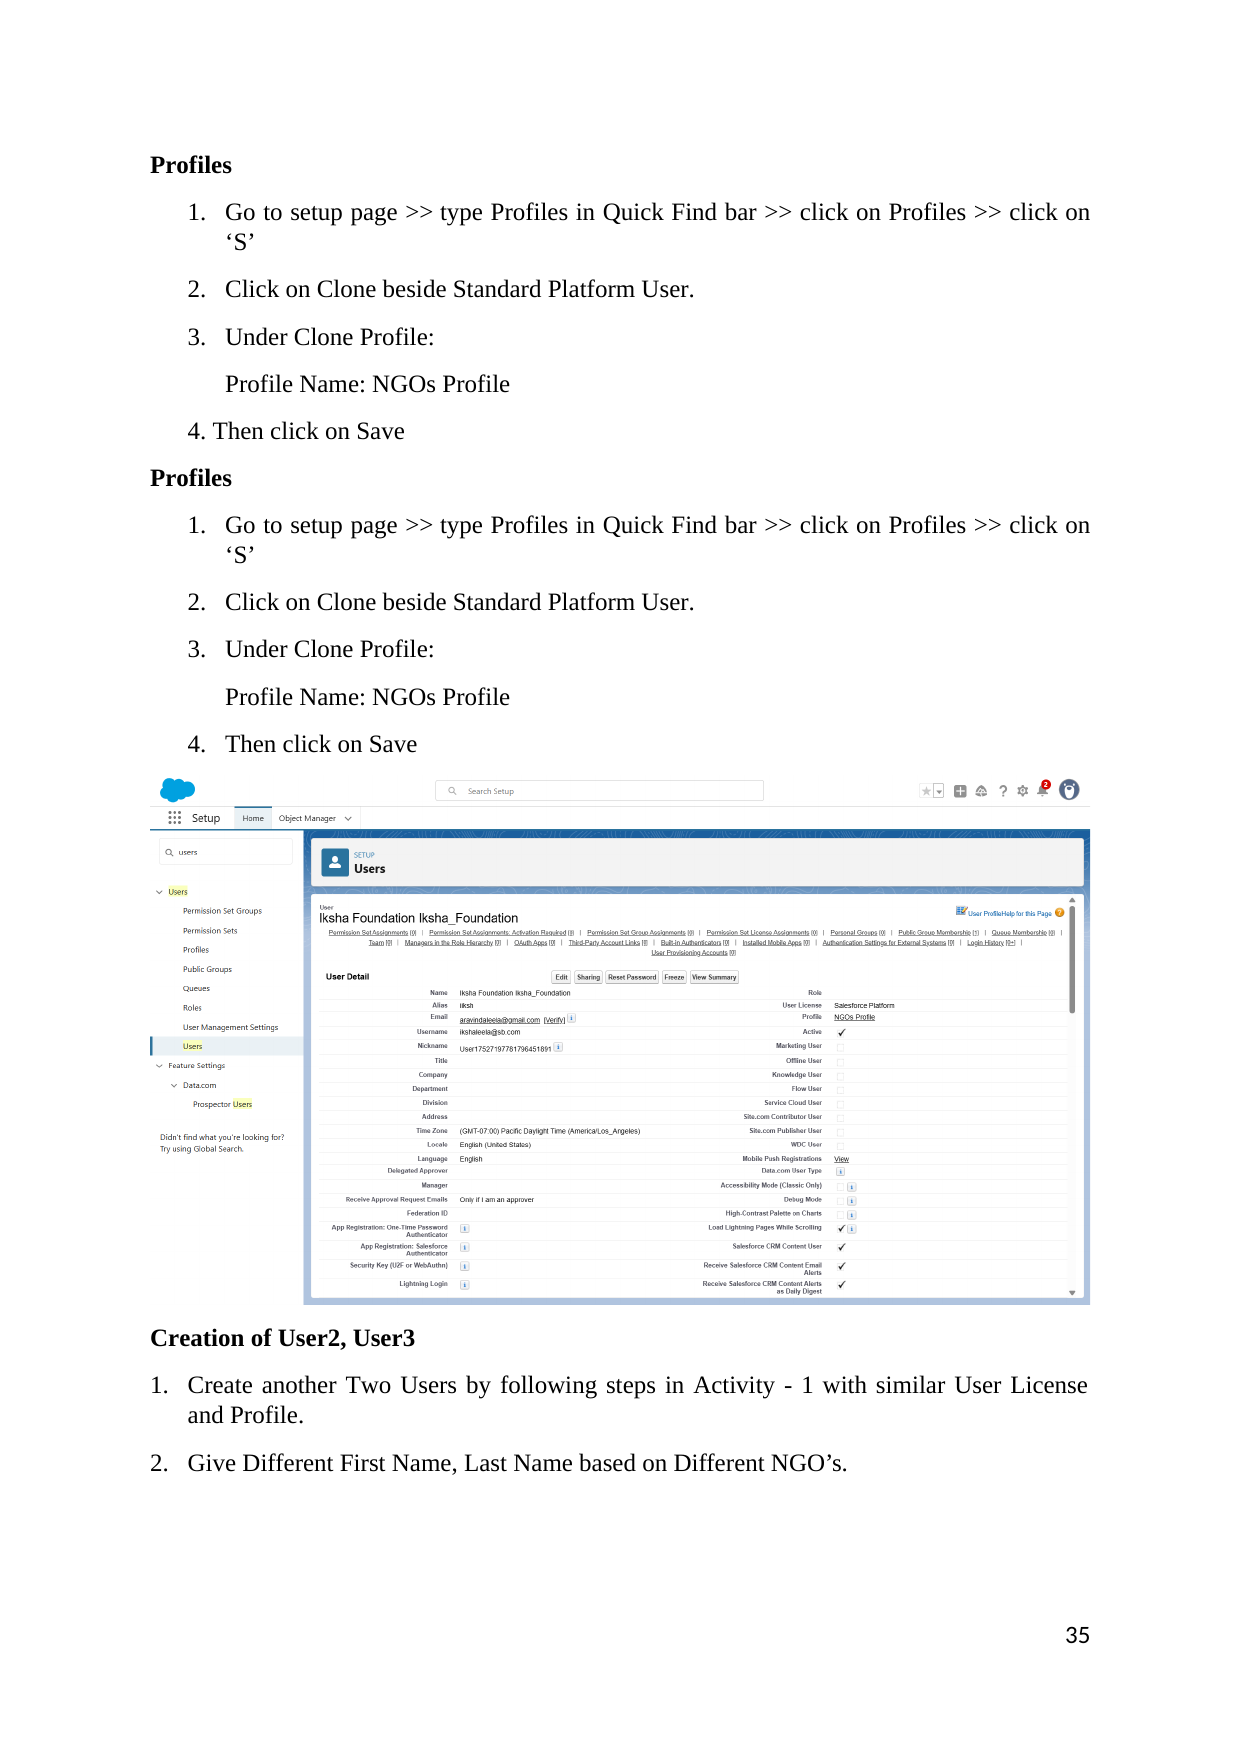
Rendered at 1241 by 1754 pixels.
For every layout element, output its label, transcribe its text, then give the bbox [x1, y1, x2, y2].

list Under Clone Profile: [187, 634, 1090, 663]
list Create another Two Users by following steps in Activity - 1 with similar User License and Profile. [150, 1370, 1090, 1429]
list Go to setup page >> type Profiles in Quick Find bar >> click on Profiles >> click on ‘S’ [187, 197, 1090, 256]
list Go to setup page >> type Profiles in Quick Find bar >> click on Profiles >> click on ‘S’ [187, 510, 1090, 569]
text 4. Then click on Save [187, 416, 1090, 444]
list Click on Clone beside Standard Platform User. [187, 587, 1090, 616]
text 4. Then click on Save [150, 729, 1090, 757]
text Profiles [150, 150, 1090, 179]
list Give Different First Name, Last Name based on Different NGO’s. [150, 1448, 1090, 1476]
picture [150, 775, 1091, 1305]
text Profiles [150, 463, 1090, 492]
list Under Clone Profile: [187, 322, 1090, 350]
text Profile Name: NGOs Profile [150, 369, 1090, 397]
text Profile Name: NGOs Profile [150, 682, 1090, 710]
list Click on Clone beside Standard Platform User. [187, 274, 1090, 303]
text Creation of User2, User3 [150, 1323, 1090, 1352]
